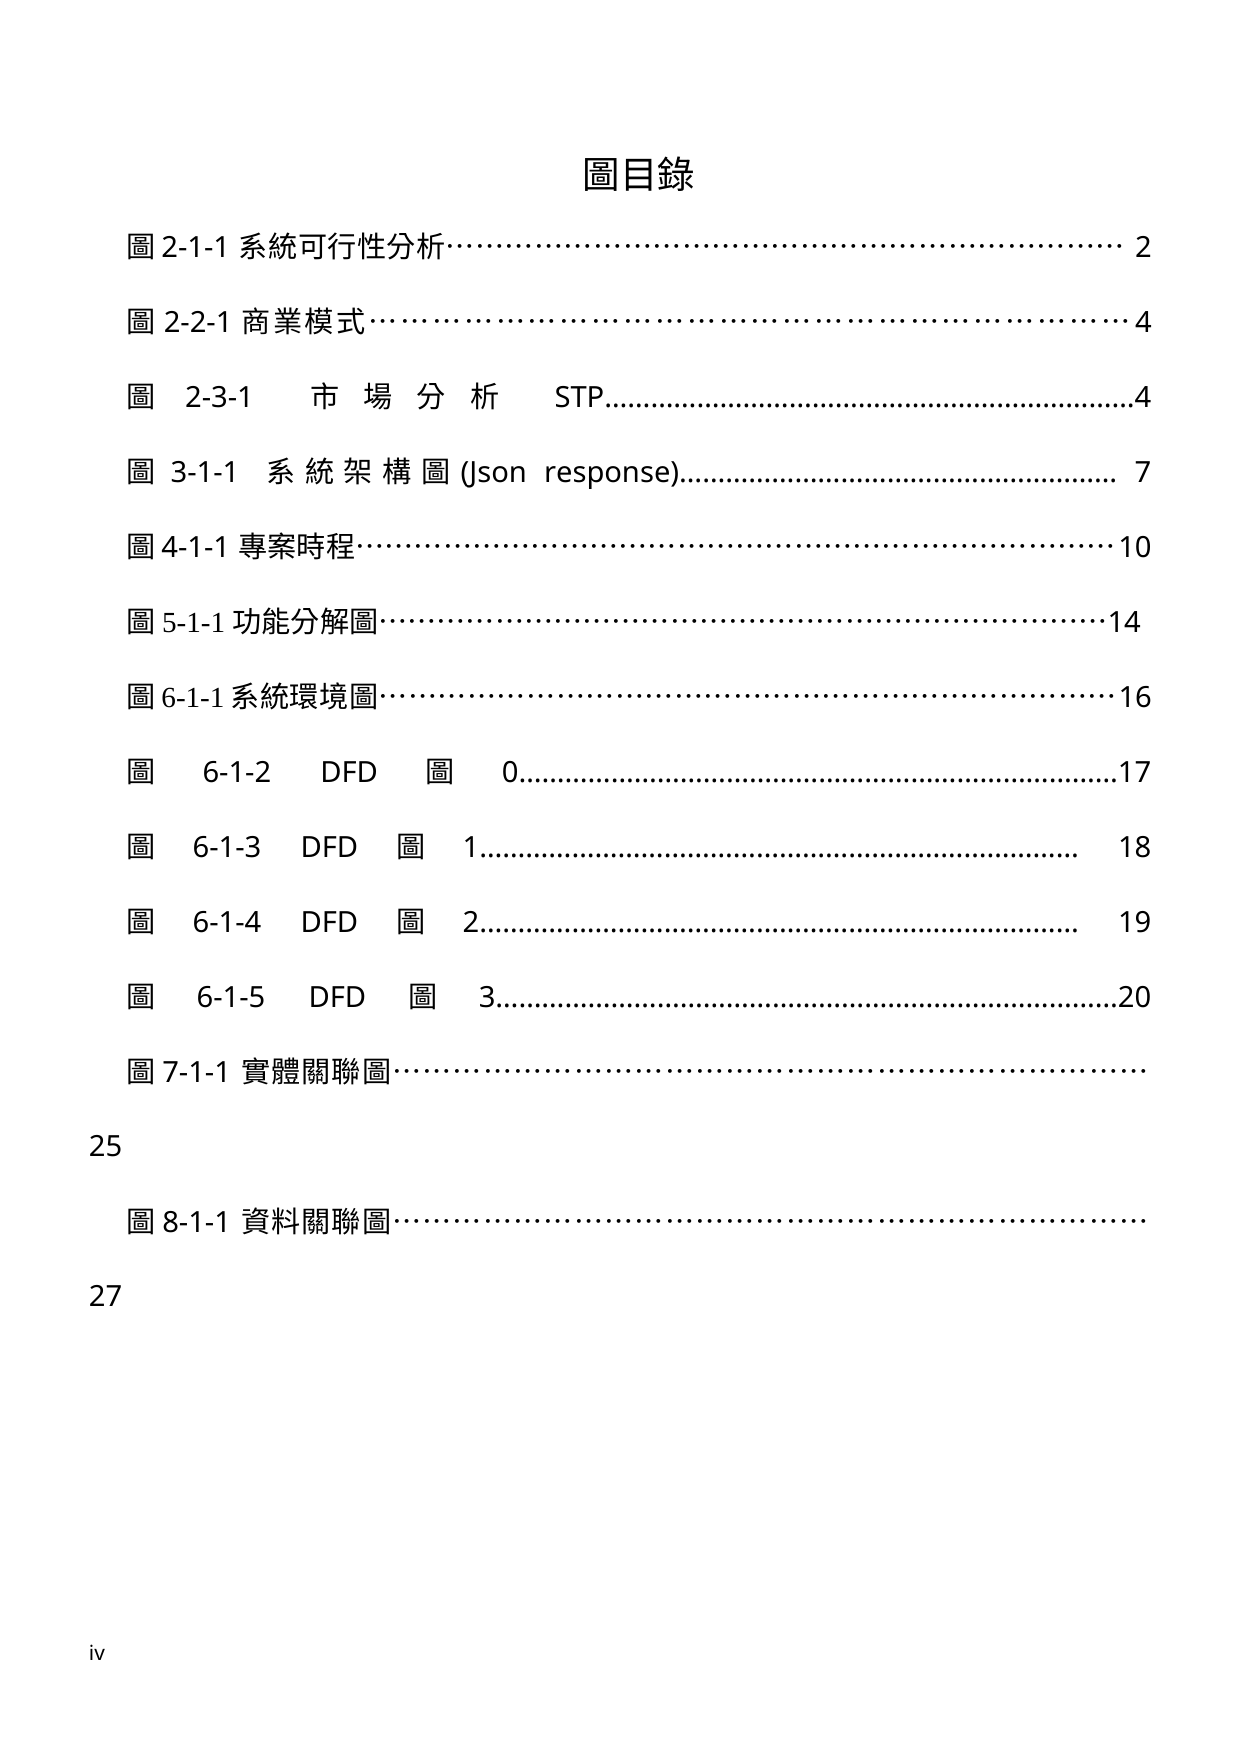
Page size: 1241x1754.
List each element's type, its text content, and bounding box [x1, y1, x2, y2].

text 圖2-3-1 市場分析 STP……………………………………………………………4 [89, 357, 1152, 432]
list 圖 5-1-1 功能分解圖…………………………………………………………………14 [126, 582, 1152, 657]
text 圖6-1-4 DFD圖2…………………………………………………………………… 19 [89, 882, 1152, 957]
text 圖6-1-2 DFD圖0……………………………………………………………………17 [89, 732, 1152, 807]
list 圖4-1-1 專案時程……………………………………………………………………10 [126, 507, 1152, 582]
text 圖8-1-1 資料關聯圖………………………………………………………………… 27 [89, 1182, 1152, 1332]
text 圖3-1-1 系統架構圖(Json response)………………………………………………… 7 [89, 432, 1152, 507]
text 圖6-1-1系統環境圖…………………………………………………………………16 [89, 657, 1152, 732]
text 圖7-1-1 實體關聯圖………………………………………………………………… 25 [89, 1032, 1152, 1182]
text 圖6-1-5 DFD圖3………………………………………………………………………20 [89, 957, 1152, 1032]
text 圖2-2-1商業模式………………………………………………………………4 [89, 282, 1152, 357]
text 圖目錄 [126, 144, 1152, 199]
text 圖2-1-1 系統可行性分析…………………………………………………………… 2 [89, 207, 1152, 282]
text 圖6-1-3 DFD圖1…………………………………………………………………… 18 [89, 807, 1152, 882]
